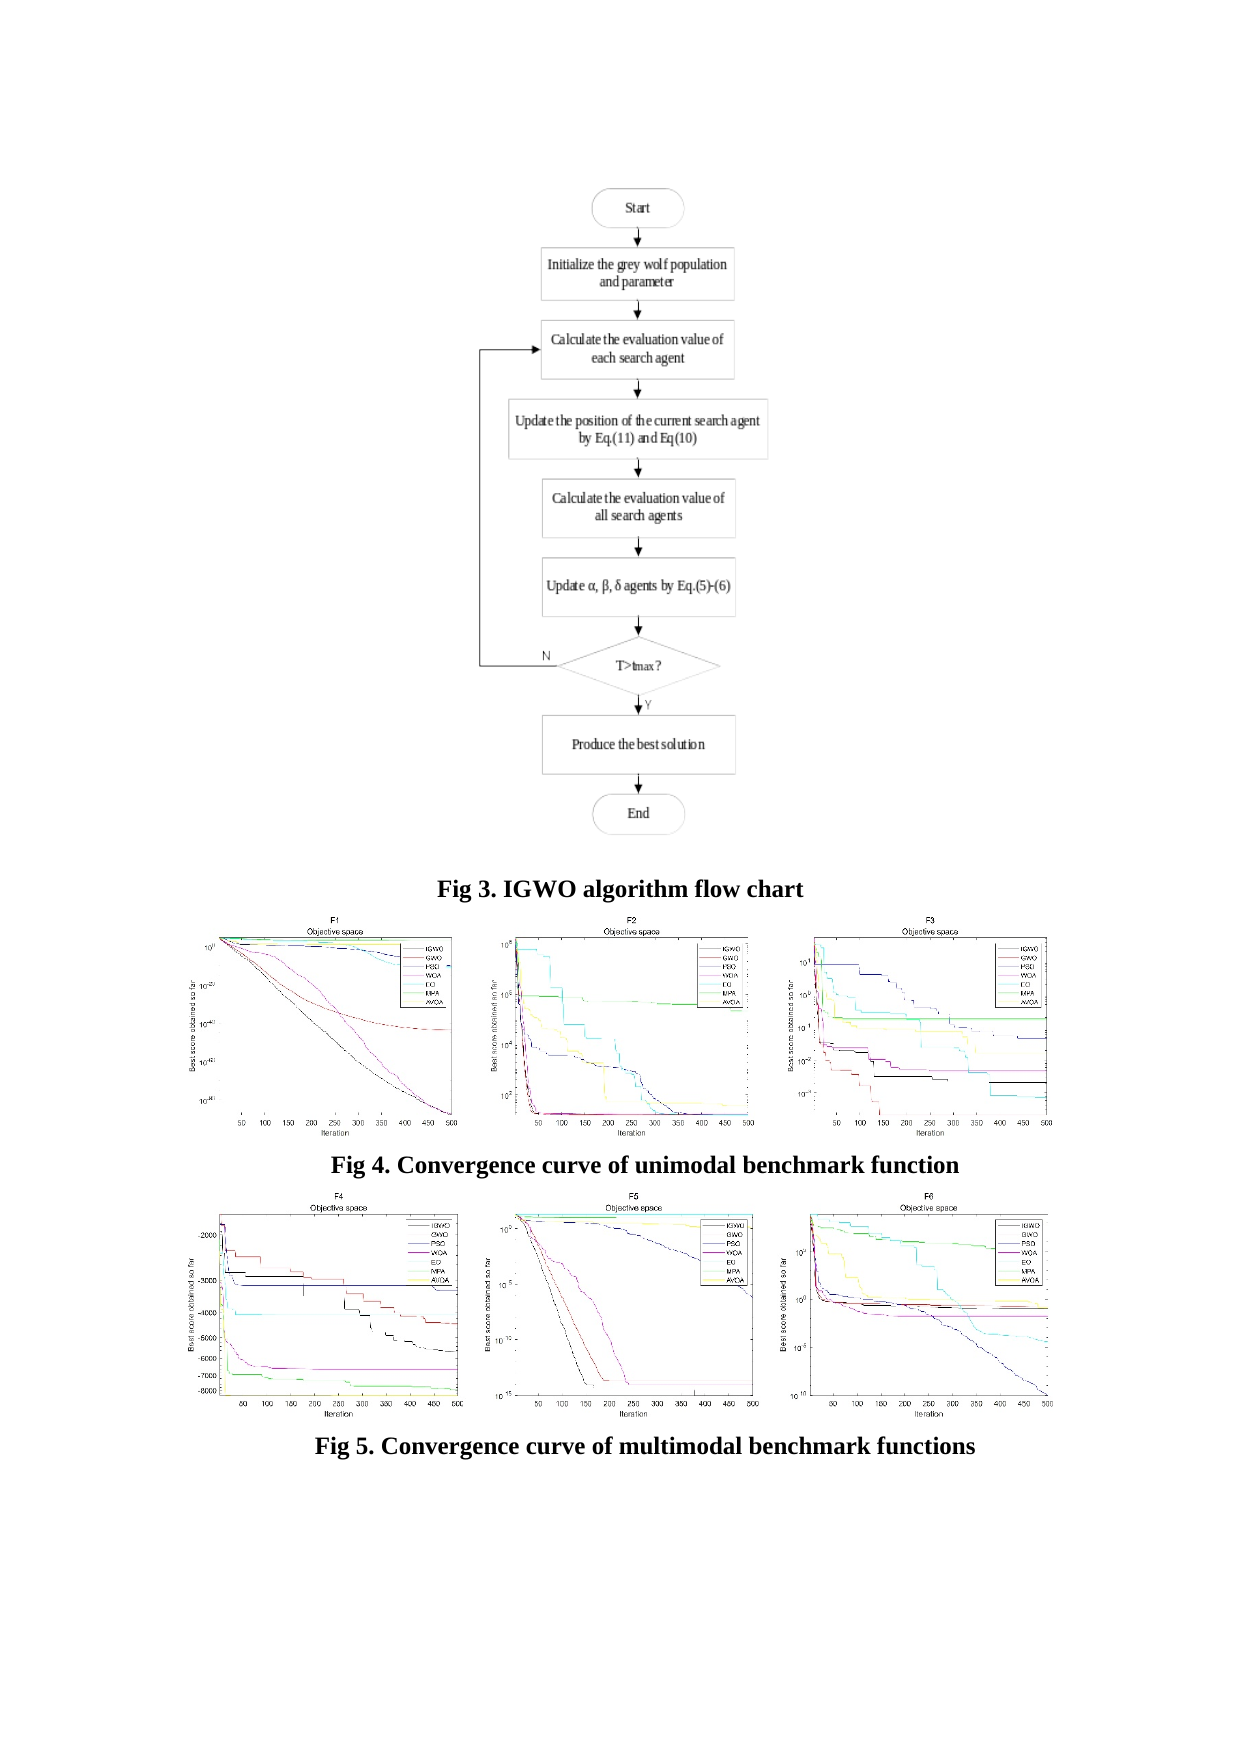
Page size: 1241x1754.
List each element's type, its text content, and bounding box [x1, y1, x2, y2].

picture [187, 917, 1053, 1136]
text Fig 5. Convergence curve of multimodal benchmark functions [187, 1431, 1053, 1460]
text Fig 4. Convergence curve of unimodal benchmark function [187, 1150, 1053, 1179]
picture [187, 1193, 1053, 1417]
text Fig 3. IGWO algorithm flow chart [187, 874, 1053, 903]
